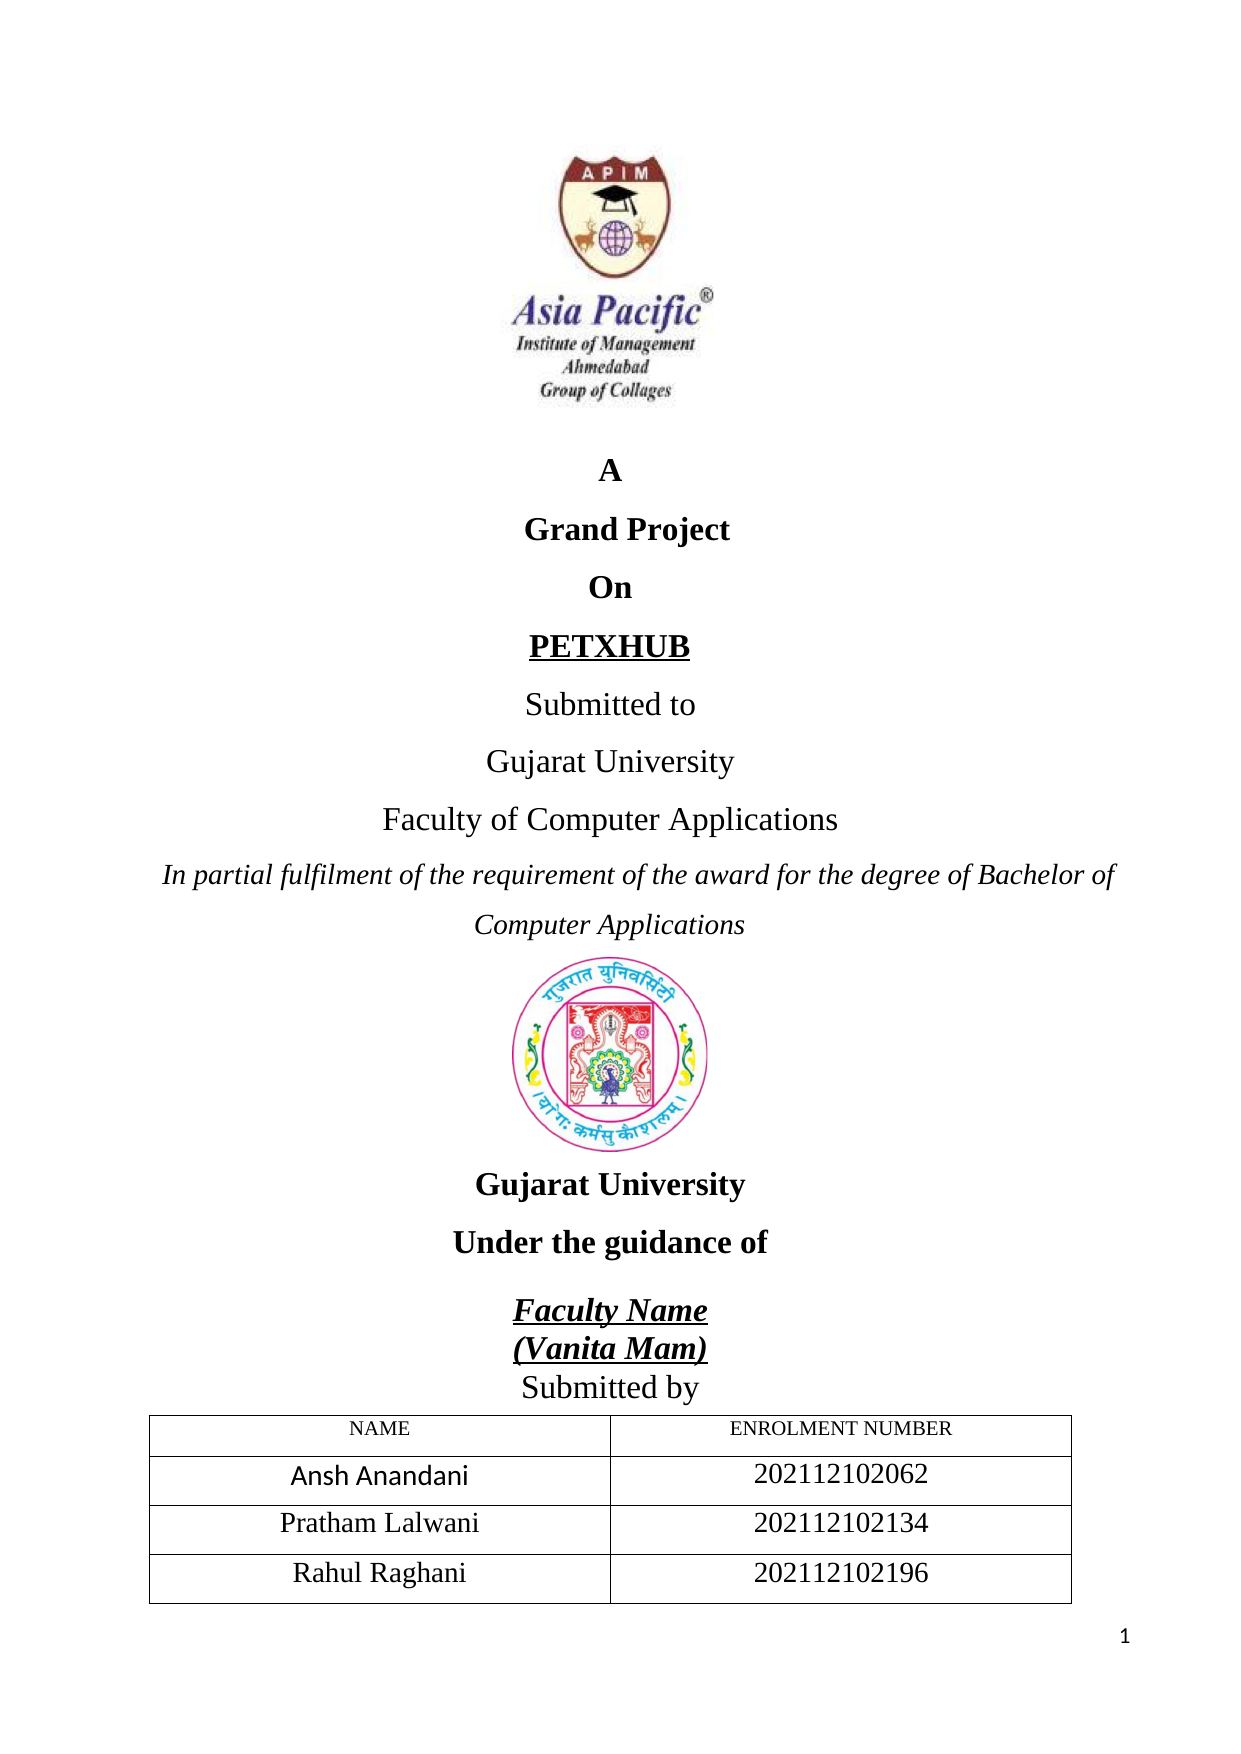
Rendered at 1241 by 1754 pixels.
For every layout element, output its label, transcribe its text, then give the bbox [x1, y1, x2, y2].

text Faculty Name [89, 1290, 1132, 1328]
picture [511, 956, 708, 1152]
table_cell Pratham Lalwani [150, 1506, 610, 1554]
table_cell Rahul Raghani [150, 1555, 610, 1603]
text A [89, 450, 1132, 489]
table_cell Ansh Anandani [150, 1457, 610, 1504]
text Submitted by [89, 1367, 1132, 1406]
text Submitted to [89, 684, 1132, 722]
text On [89, 567, 1132, 606]
text Computer Applications [89, 907, 1130, 941]
text Under the guidance of [89, 1223, 1132, 1261]
picture [437, 106, 782, 444]
text Gujarat University [89, 741, 1132, 780]
table_header ENROLMENT NUMBER [611, 1416, 1071, 1456]
table_cell 202112102196 [611, 1555, 1071, 1603]
table_cell 202112102062 [611, 1457, 1071, 1504]
text Gujarat University [89, 1164, 1132, 1202]
text PETXHUB [89, 626, 1130, 664]
text Grand Project [89, 509, 1132, 547]
text (Vanita Mam) [89, 1329, 1132, 1367]
table_header NAME [150, 1416, 610, 1456]
text Faculty of Computer Applications [89, 799, 1132, 837]
text In partial fulfilment of the requirement of the award for the degree of Bachelor of [89, 857, 1114, 890]
table_cell 202112102134 [611, 1506, 1071, 1554]
